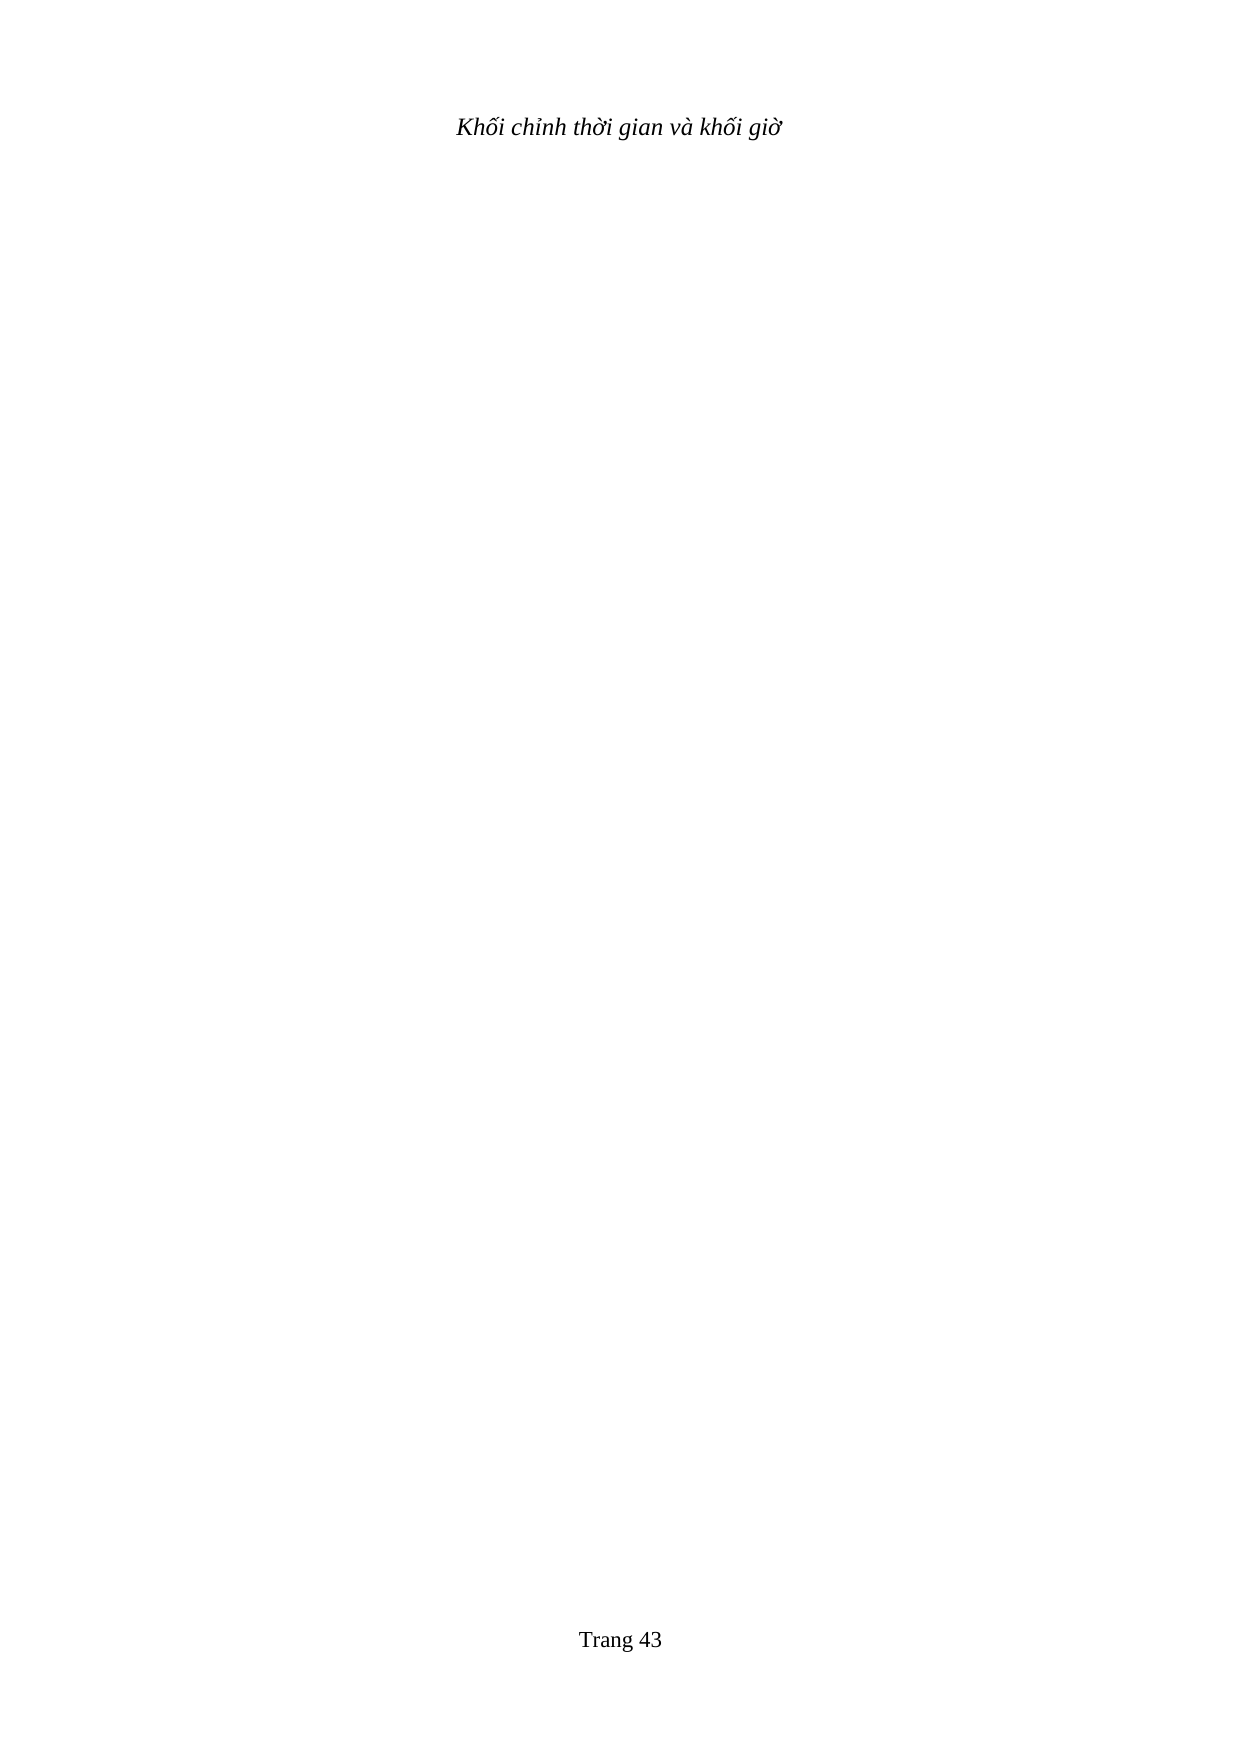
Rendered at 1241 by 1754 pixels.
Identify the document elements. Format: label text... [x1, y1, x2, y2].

text Khối chỉnh thời gian và khối giờ [150, 112, 1090, 141]
